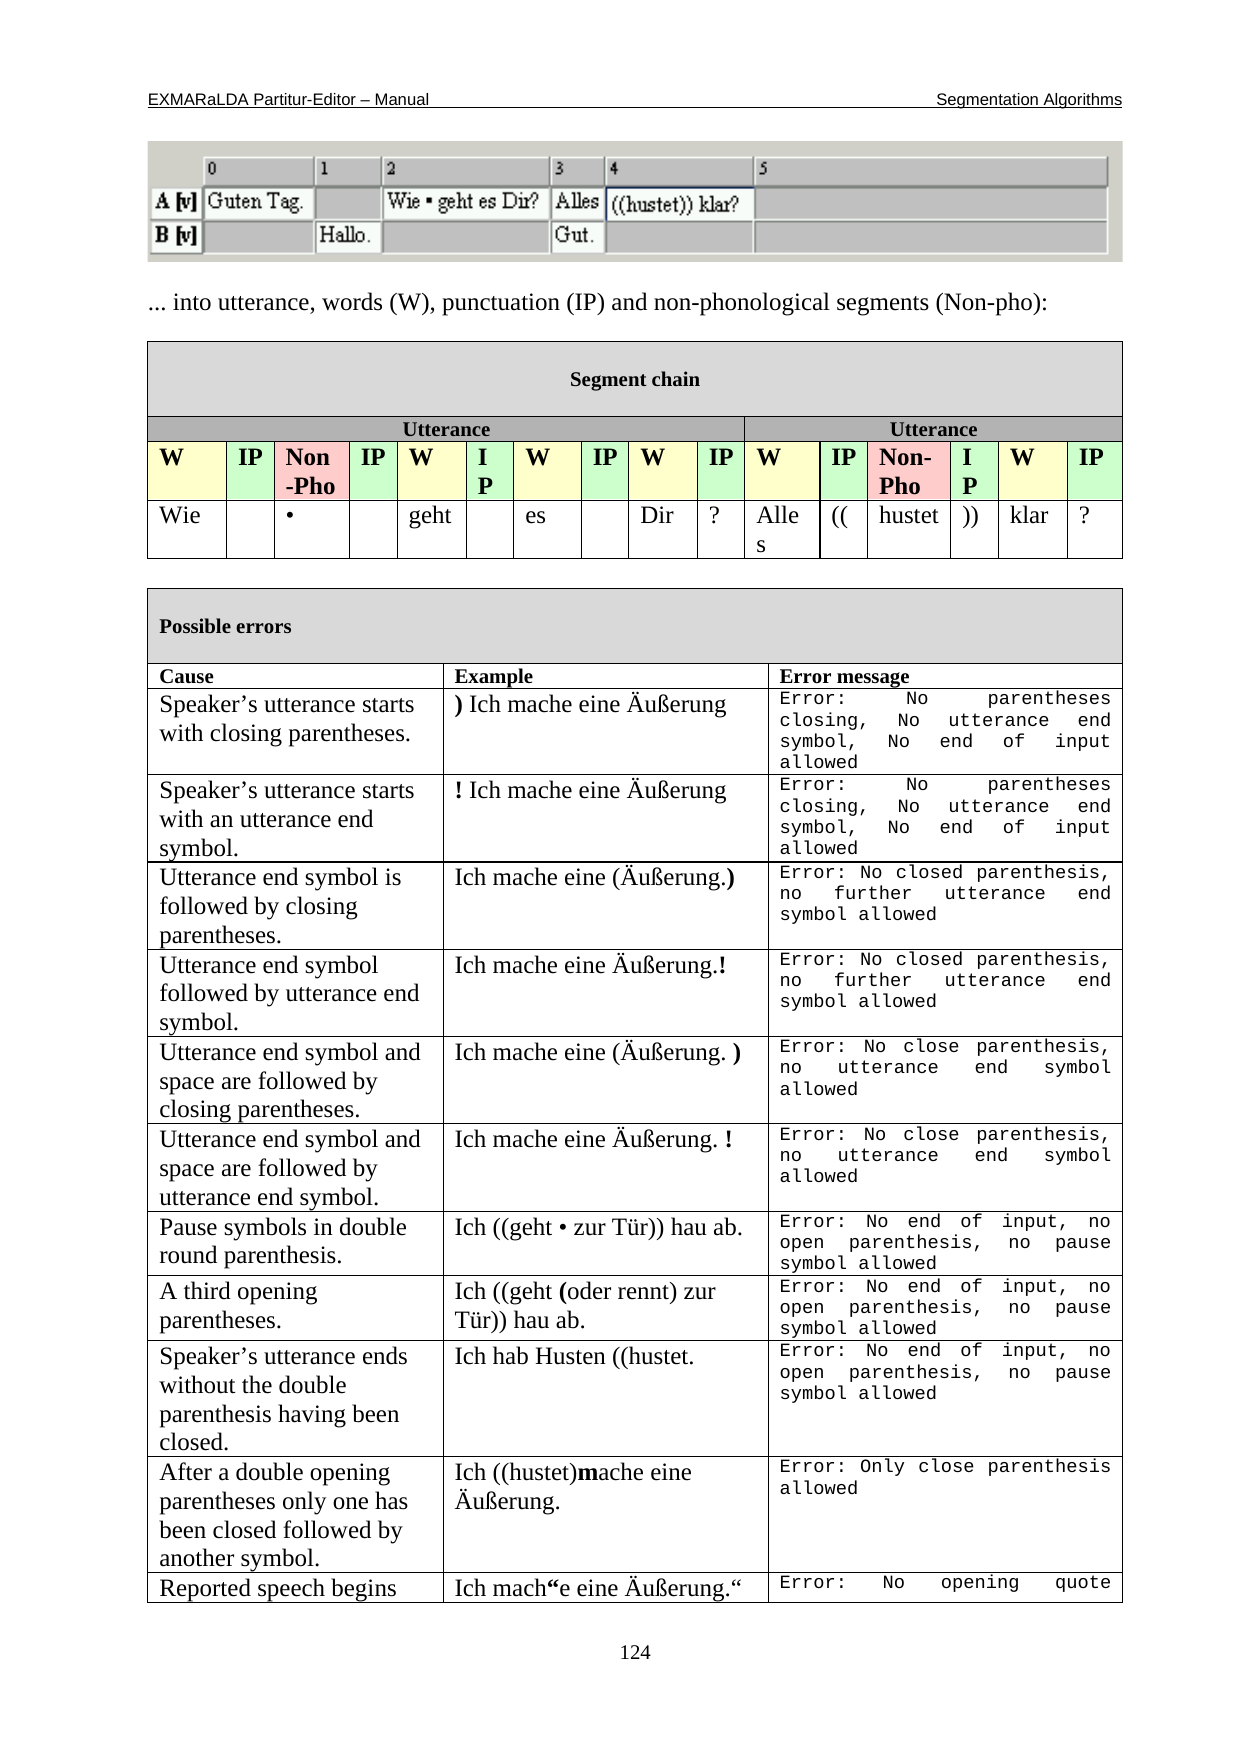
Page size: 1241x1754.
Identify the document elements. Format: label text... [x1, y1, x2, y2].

table_cell Ich ((geht (oder rennt) zur Tür)) hau ab. [444, 1276, 768, 1340]
table_cell ! Ich mache eine Äußerung [444, 775, 768, 861]
table_cell Utterance end symbol and space are followed by utterance end symbol. [148, 1124, 443, 1211]
table_cell ) Ich mache eine Äußerung [444, 689, 768, 774]
table_cell Ich mache eine Äußerung. ! [444, 1124, 768, 1211]
table_cell Ich mache eine (Äußerung. ) [444, 1037, 768, 1123]
table_cell IP [1068, 442, 1122, 499]
table_cell hustet [868, 501, 950, 558]
table_cell Error: No end of input, no open parenthesis, no pause symbol allowed [769, 1212, 1122, 1275]
table_cell Utterance [745, 417, 1122, 441]
text ... into utterance, words (W), punctuation (IP) and non-phonological segments (Non-pho): [148, 287, 1122, 316]
table_cell Ich mach“e eine Äußerung.“ [444, 1573, 768, 1602]
table_cell Ich mache eine (Äußerung.) [444, 863, 768, 949]
table_cell Ich mache eine Äußerung.! [444, 950, 768, 1036]
table_cell IP [821, 442, 867, 499]
table_cell IP [227, 442, 274, 499]
table_cell • [275, 501, 349, 558]
table_cell W [398, 442, 466, 499]
table_cell Error: No closed parenthesis, no further utterance end symbol allowed [769, 950, 1122, 1036]
table_cell W [514, 442, 581, 499]
table_cell After a double opening parentheses only one has been closed followed by another symbol. [148, 1457, 443, 1572]
table_cell geht [398, 501, 466, 558]
table_cell IP [350, 442, 397, 499]
table_cell A third opening parentheses. [148, 1276, 443, 1340]
table_cell Speaker’s utterance ends without the double parenthesis having been closed. [148, 1341, 443, 1456]
table_cell ? [1068, 501, 1122, 558]
table_cell IP [951, 442, 998, 499]
picture [147, 141, 1123, 262]
table_cell Non-Pho [275, 442, 349, 499]
table_header Segment chain [148, 342, 1122, 416]
table_cell klar [999, 501, 1067, 558]
table_cell IP [582, 442, 628, 499]
table_cell Reported speech begins within a word. [148, 1573, 443, 1602]
table_cell W [629, 442, 697, 499]
table_cell Utterance end symbol followed by utterance end symbol. [148, 950, 443, 1036]
table_cell )) [951, 501, 998, 558]
table_cell Utterance end symbol is followed by closing parentheses. [148, 863, 443, 949]
table_cell Error: No end of input, no open parenthesis, no pause symbol allowed [769, 1276, 1122, 1340]
table_cell [227, 501, 274, 558]
table_cell Error: No opening quote allowed [769, 1573, 1122, 1602]
table_cell ? [698, 501, 744, 558]
table_cell Error: No parentheses closing, No utterance end symbol, No end of input allowed [769, 689, 1122, 774]
table_cell Ich ((hustet)mache eine Äußerung. [444, 1457, 768, 1572]
table_cell W [148, 442, 226, 499]
table_cell Speaker’s utterance starts with an utterance end symbol. [148, 775, 443, 861]
table_cell W [745, 442, 819, 499]
table_cell Pause symbols in double round parenthesis. [148, 1212, 443, 1275]
table_cell (( [821, 501, 867, 558]
table_cell Error: No close parenthesis, no utterance end symbol allowed [769, 1037, 1122, 1123]
table_cell Wie [148, 501, 226, 558]
table_cell Alles [745, 501, 819, 558]
table_cell W [999, 442, 1067, 499]
table_cell Ich hab Husten ((hustet. [444, 1341, 768, 1456]
table_cell [467, 501, 513, 558]
table_cell Error: No closed parenthesis, no further utterance end symbol allowed [769, 863, 1122, 949]
table_cell Error: No parentheses closing, No utterance end symbol, No end of input allowed [769, 775, 1122, 861]
table_cell Error: No end of input, no open parenthesis, no pause symbol allowed [769, 1341, 1122, 1456]
table_cell Error message [769, 664, 1122, 688]
table_cell Utterance end symbol and space are followed by closing parentheses. [148, 1037, 443, 1123]
table_cell [350, 501, 397, 558]
table_cell IP [698, 442, 744, 499]
table_cell Error: Only close parenthesis allowed [769, 1457, 1122, 1572]
table_cell es [514, 501, 581, 558]
table_cell Cause [148, 664, 443, 688]
table_cell Ich ((geht • zur Tür)) hau ab. [444, 1212, 768, 1275]
table_cell Speaker’s utterance starts with closing parentheses. [148, 689, 443, 774]
table_cell Utterance [148, 417, 744, 441]
table_cell Error: No close parenthesis, no utterance end symbol allowed [769, 1124, 1122, 1211]
table_cell IP [467, 442, 513, 499]
table_cell Example [444, 664, 768, 688]
table_header Possible errors [148, 589, 1122, 663]
table_cell Dir [629, 501, 697, 558]
table_cell [582, 501, 628, 558]
table_cell Non-Pho [868, 442, 950, 499]
